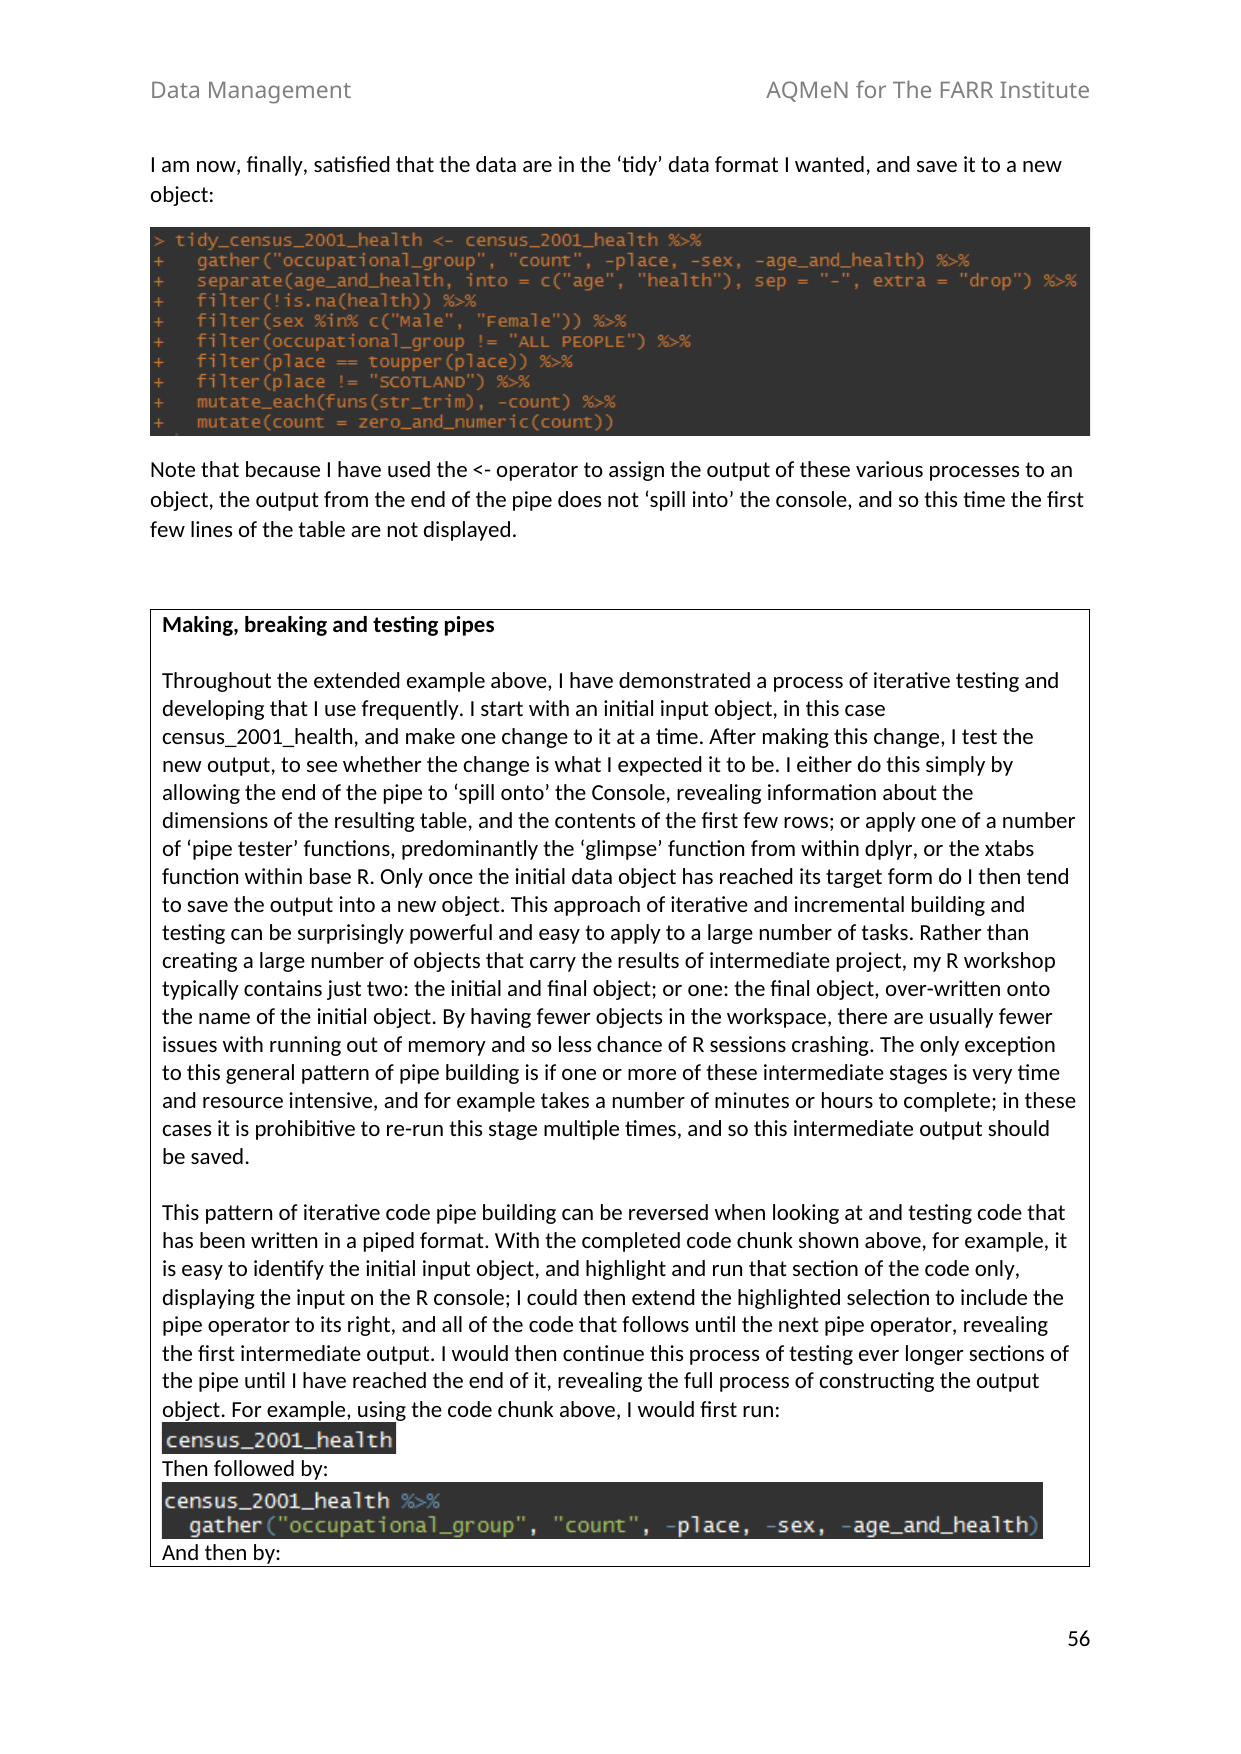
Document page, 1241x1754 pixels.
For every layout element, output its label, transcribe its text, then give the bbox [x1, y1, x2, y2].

picture [161, 1482, 1043, 1539]
picture [161, 1422, 397, 1454]
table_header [151, 610, 1089, 1566]
text I am now, finally, satisfied that the data are in the ‘tidy’ data format I wanted, and save it to a new object: [150, 150, 1090, 208]
picture [150, 227, 1091, 436]
text Note that because I have used the <- operator to assign the output of these various processes to an object, the output from the end of the pipe does not ‘spill into’ the console, and so this time the first few lines of the table are not displayed. [150, 455, 1090, 543]
